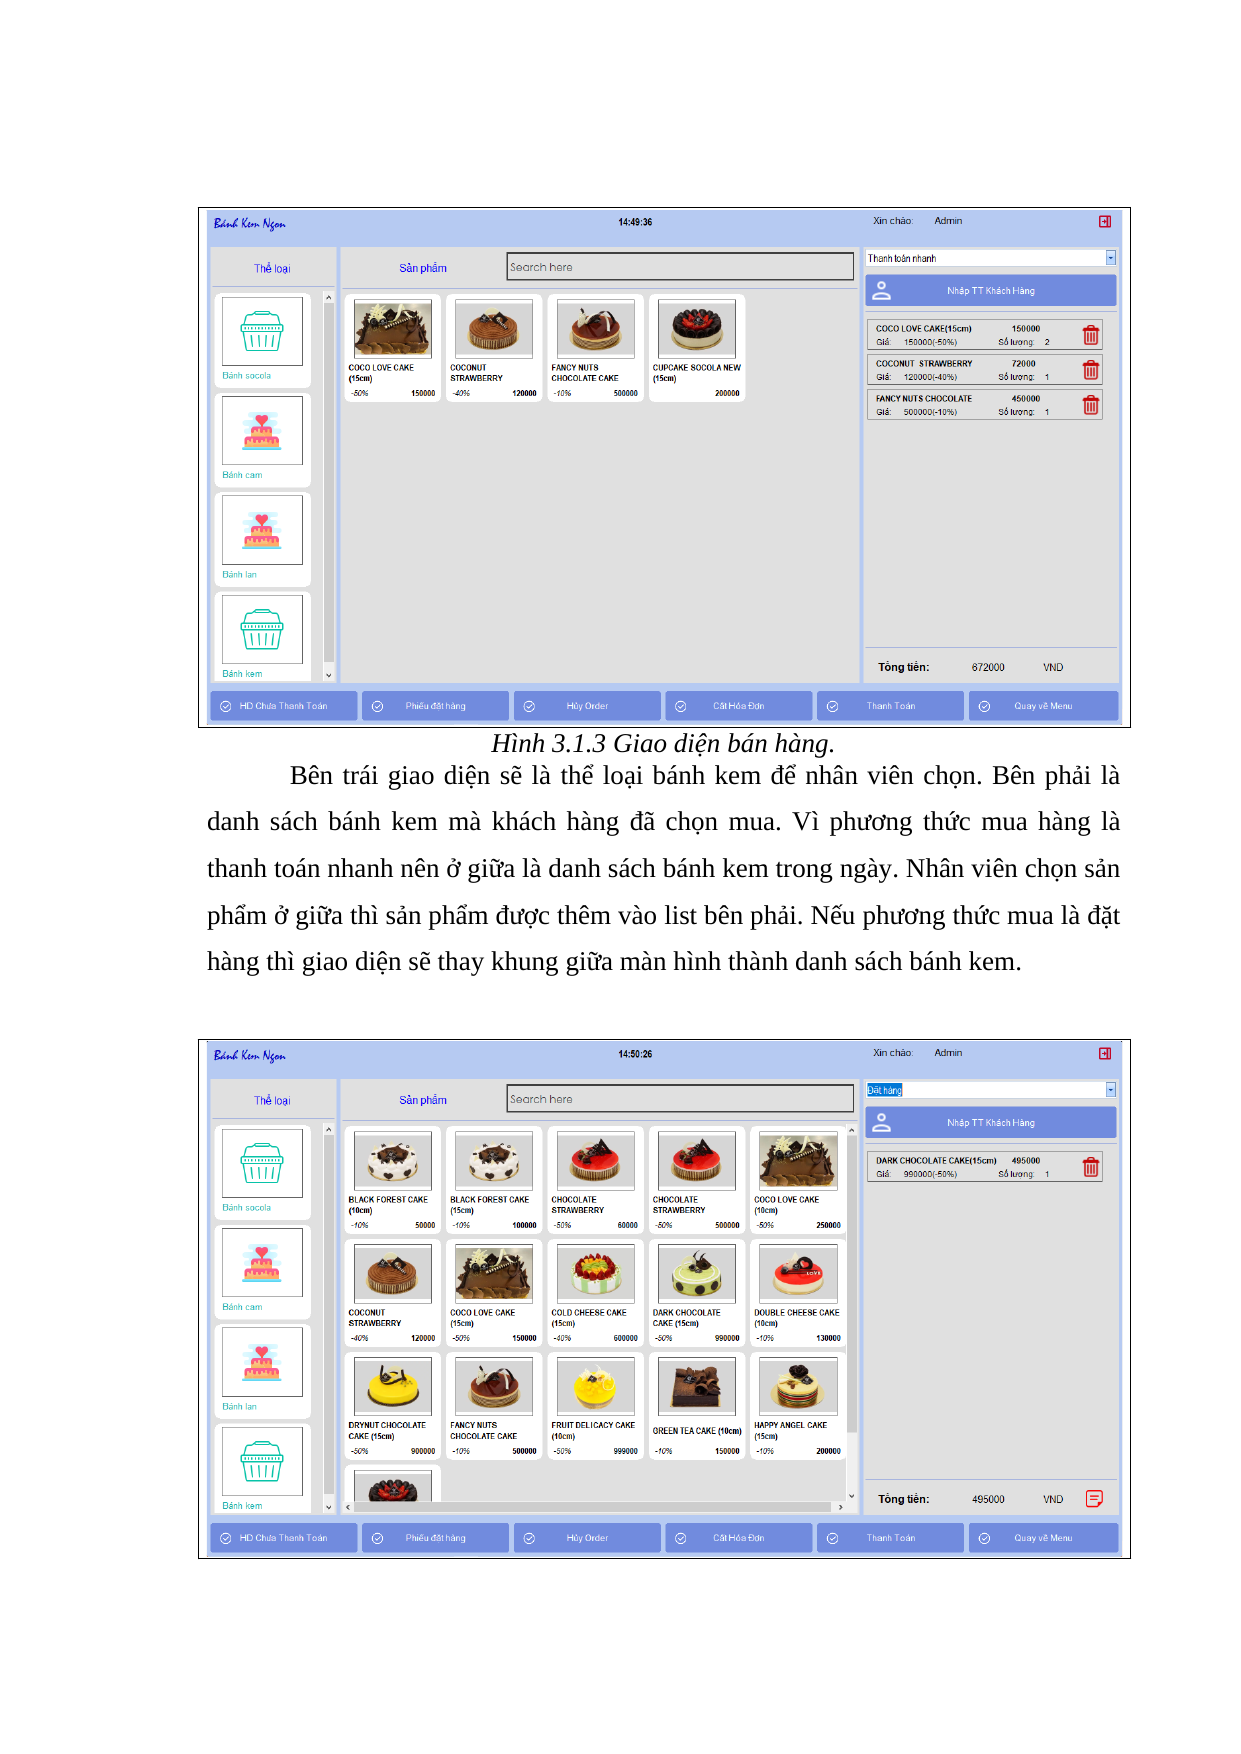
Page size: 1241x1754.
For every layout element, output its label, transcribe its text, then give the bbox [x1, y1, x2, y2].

picture [206, 210, 1123, 725]
picture [206, 1041, 1123, 1557]
text Hình 3.1.3 Giao diện bán hàng. [207, 728, 1122, 759]
text Bên trái giao diện sẽ là thể loại bánh kem để nhân viên chọn. Bên phải là danh sách bánh kem mà khách hàng đã chọn mua. Vì phương thức mua hàng là thanh toán nhanh nên ở giữa là danh sách bánh kem trong ngày. Nhân viên chọn sản phẩm ở giữa thì sản phẩm được thêm vào list bên phải. Nếu phương thức mua là đặt hàng thì giao diện sẽ thay khung giữa màn hình thành danh sách bánh kem. [207, 759, 1122, 977]
